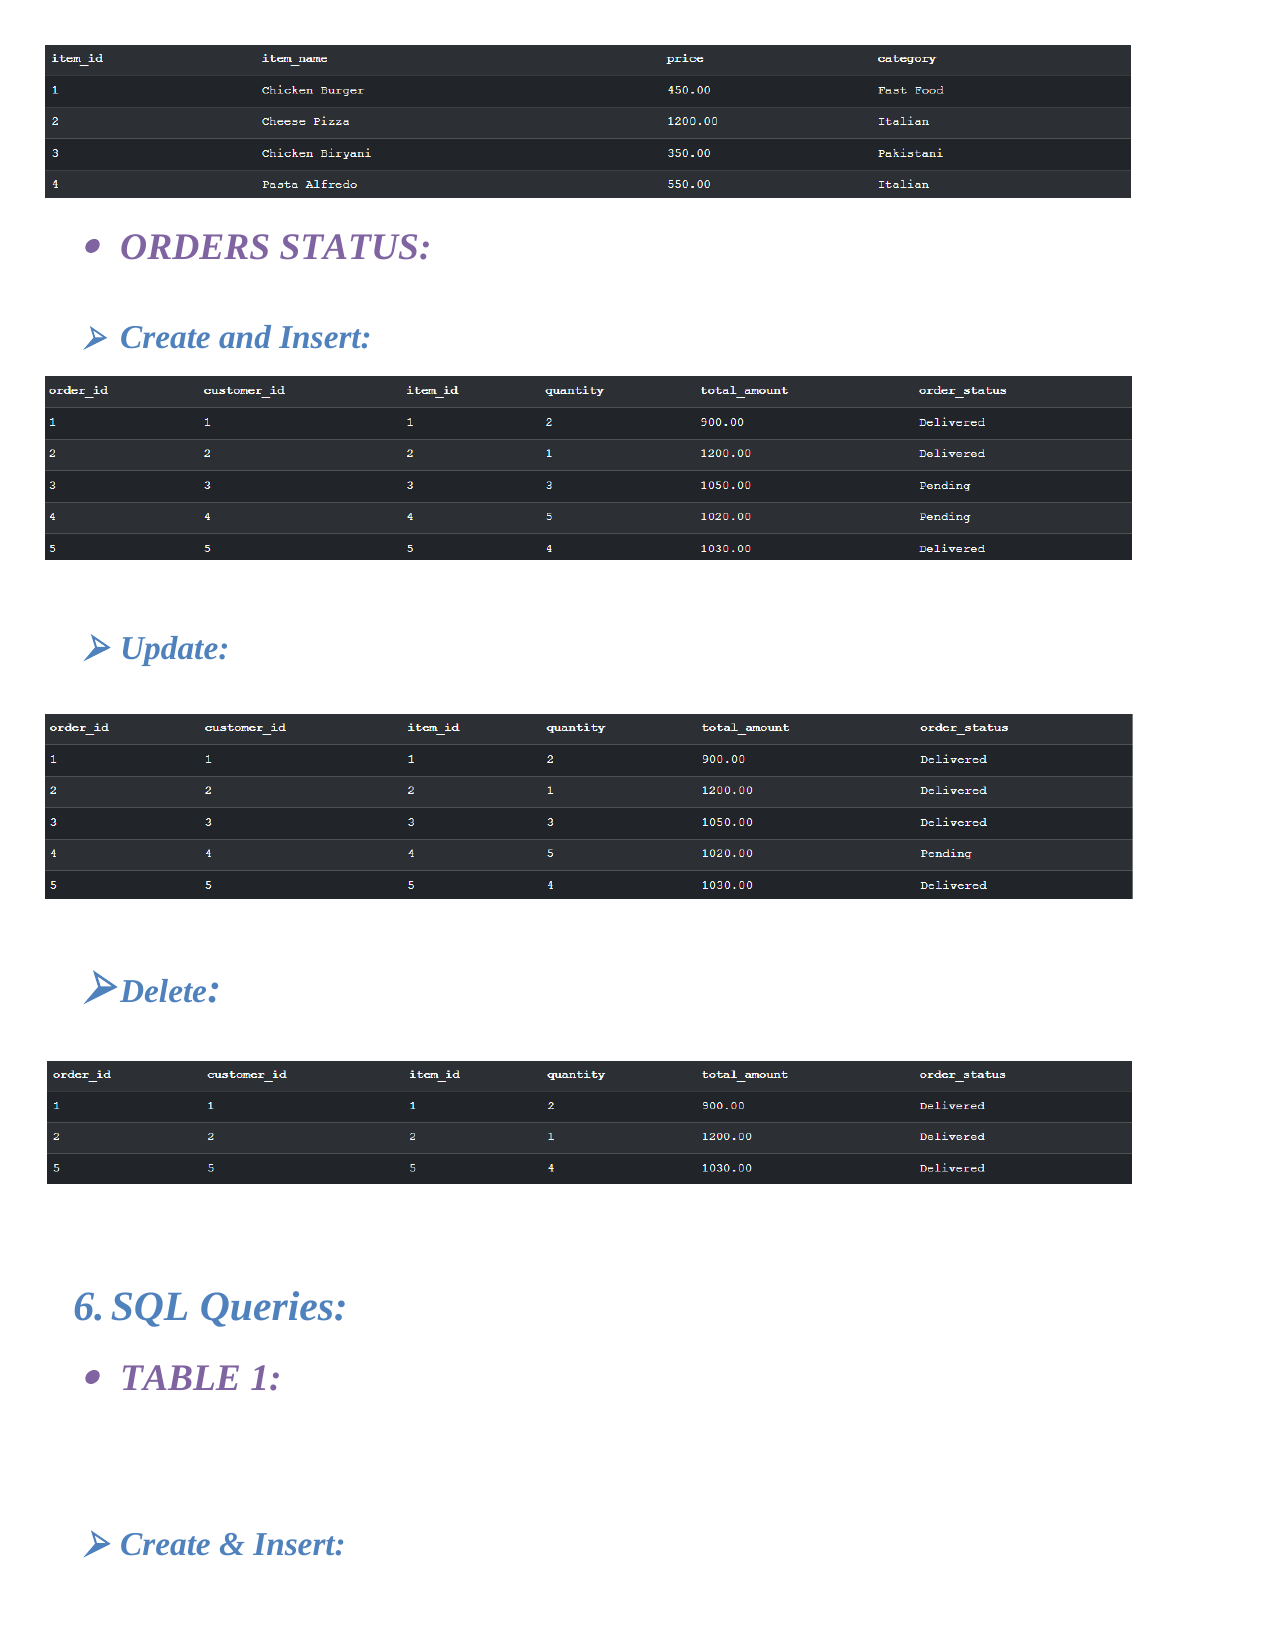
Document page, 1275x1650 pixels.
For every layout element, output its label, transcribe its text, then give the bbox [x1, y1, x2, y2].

picture [45, 376, 1133, 560]
picture [45, 714, 1133, 899]
subtitle SQL Queries: [73, 1281, 1230, 1329]
subtitle ORDERS STATUS: [82, 224, 1230, 267]
picture [45, 45, 1133, 198]
subtitle Update: [82, 628, 1230, 667]
subtitle Create & Insert: [82, 1525, 1230, 1563]
subtitle Create and Insert: [82, 317, 1230, 356]
picture [45, 1058, 1133, 1184]
subtitle Delete: [82, 963, 1230, 1011]
subtitle TABLE 1: [82, 1355, 1230, 1398]
